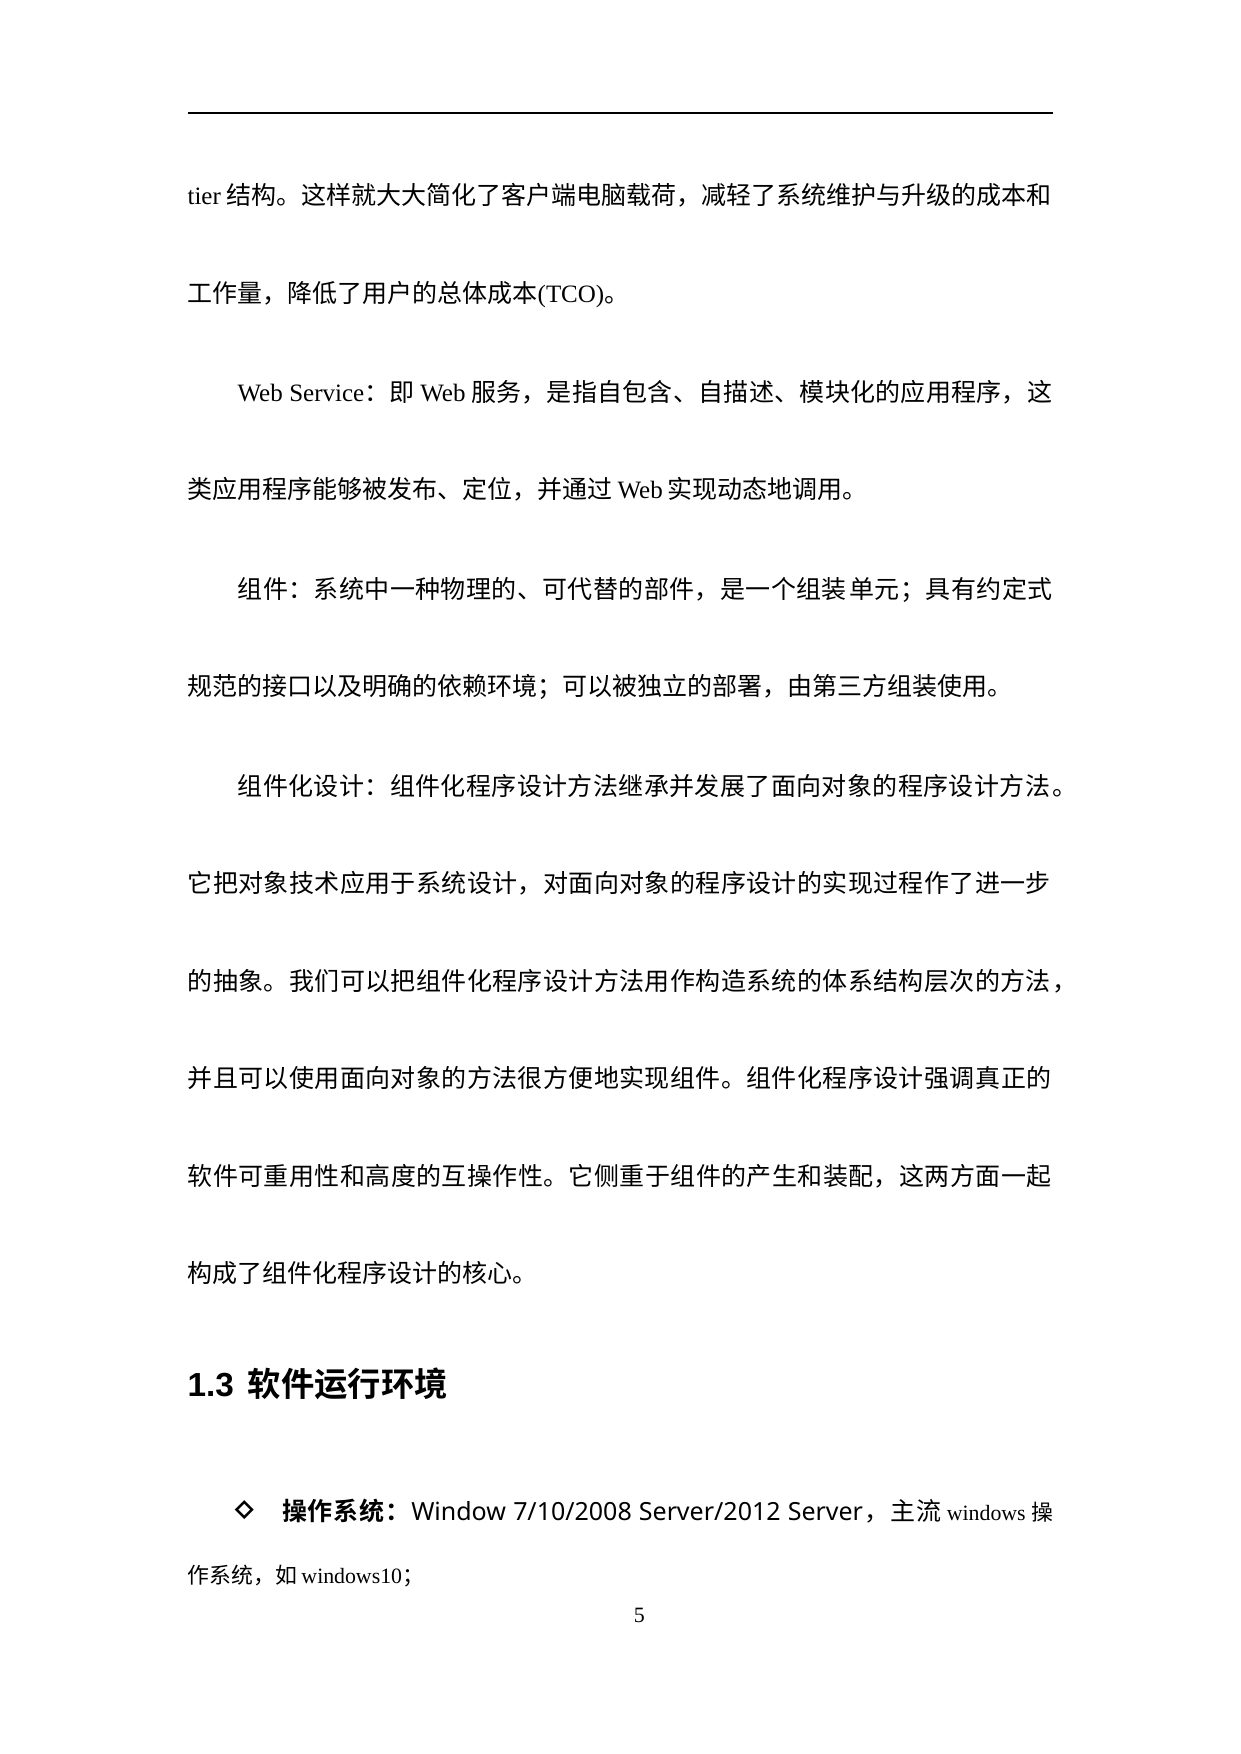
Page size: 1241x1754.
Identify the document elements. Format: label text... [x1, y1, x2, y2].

text Web Service：即Web服务，是指自包含、自描述、模块化的应用程序，这类应用程序能够被发布、定位，并通过Web实现动态地调用。 [187, 358, 1053, 521]
subtitle 软件运行环境 [187, 1349, 1053, 1414]
text 组件：系统中一种物理的、可代替的部件，是一个组装单元；具有约定式规范的接口以及明确的依赖环境；可以被独立的部署，由第三方组装使用。 [187, 555, 1053, 717]
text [187, 161, 1053, 324]
list 操作系统：Window 7/10/2008 Server/2012 Server，主流windows操作系统，如windows10； [187, 1477, 1053, 1591]
text 组件化设计：组件化程序设计方法继承并发展了面向对象的程序设计方法。它把对象技术应用于系统设计，对面向对象的程序设计的实现过程作了进一步的抽象。我们可以把组件化程序设计方法用作构造系统的体系结构层次的方法，并且可以使用面向对象的方法很方便地实现组件。组件化程序设计强调真正的软件可重用性和高度的互操作性。它侧重于组件的产生和装配，这两方面一起构成了组件化程序设计的核心。 [187, 752, 1053, 1304]
